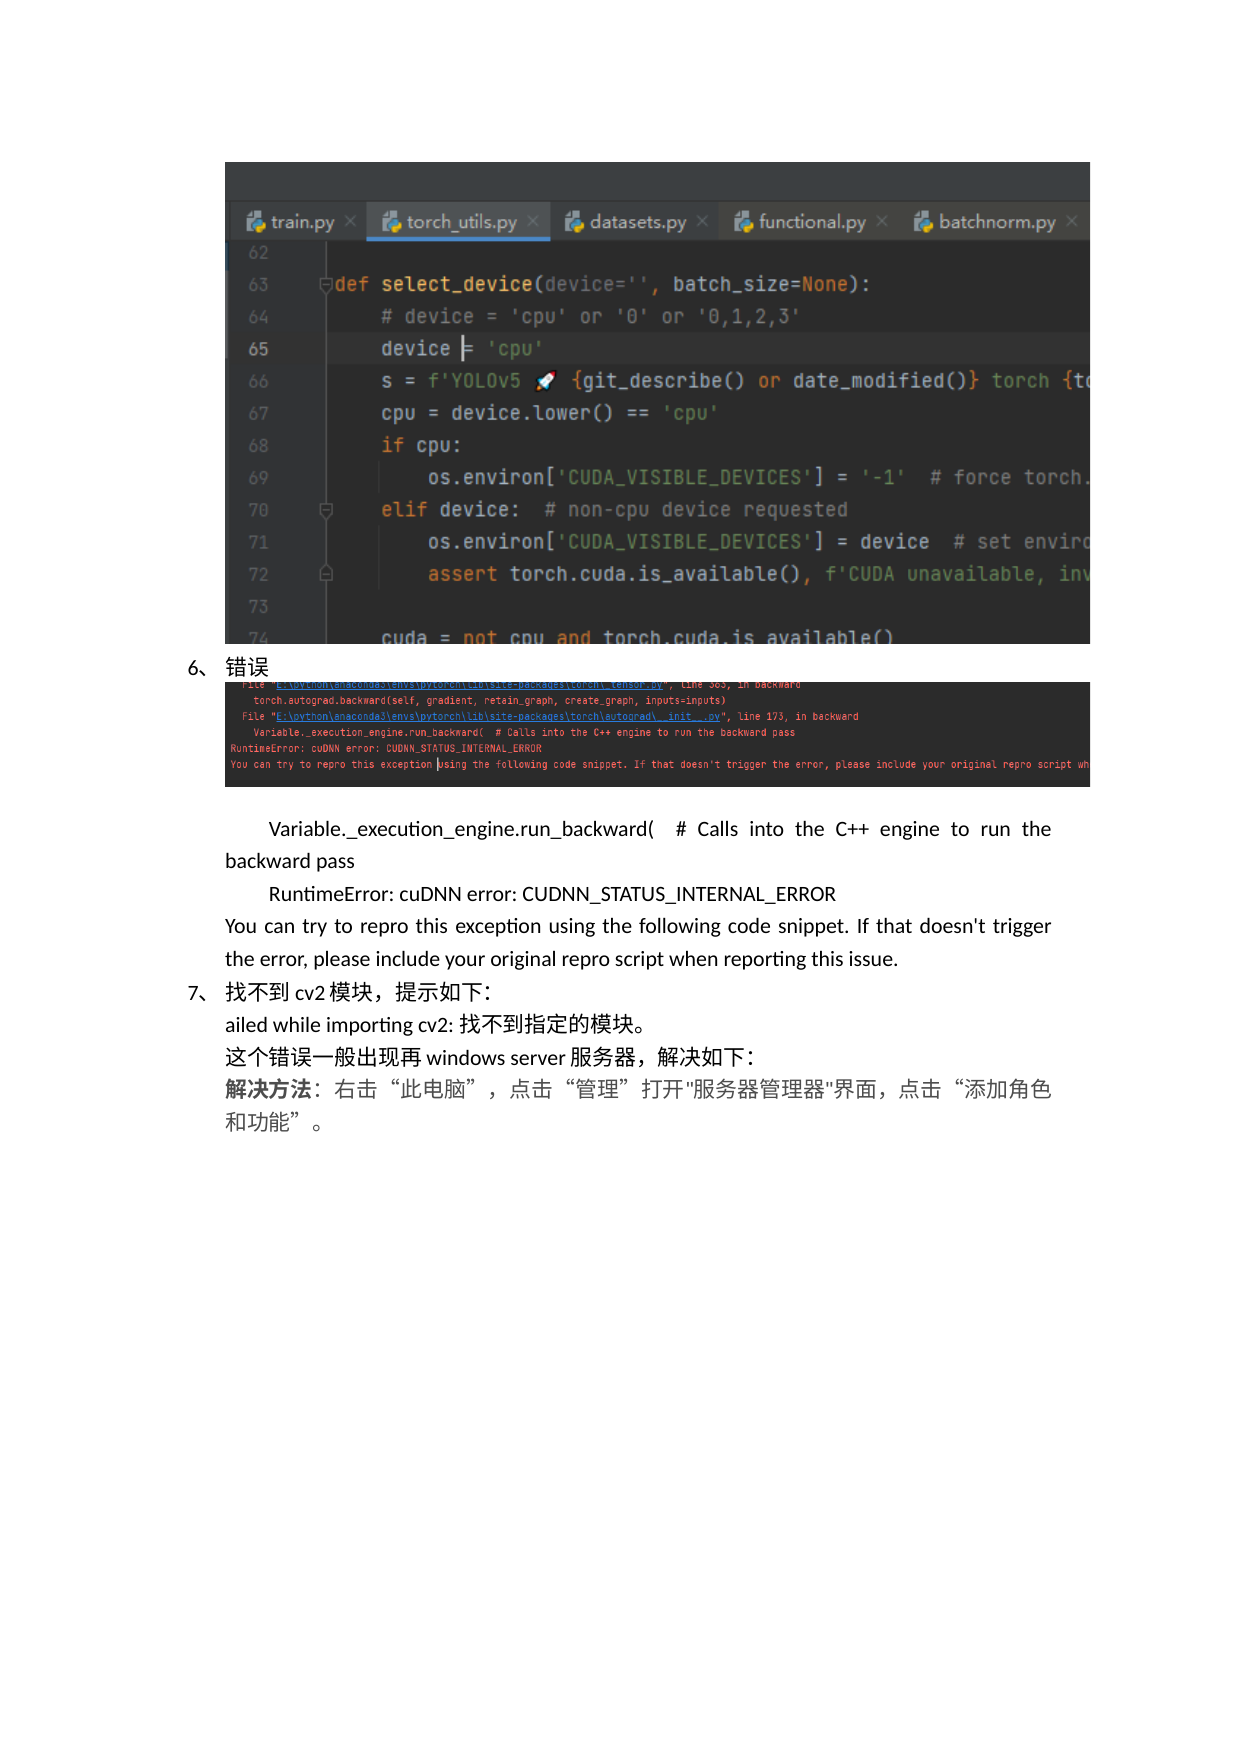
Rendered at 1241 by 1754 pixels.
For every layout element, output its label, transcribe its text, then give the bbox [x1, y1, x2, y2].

list 错误 [187, 649, 1053, 682]
list Variable._execution_engine.run_backward( # Calls into the C++ engine to run the backward pass [225, 812, 1053, 877]
list 找不到cv2模块，提示如下： [187, 974, 1053, 1007]
list ailed while importing cv2: 找不到指定的模块。 [225, 1007, 1053, 1039]
list 解决方法：右击“此电脑”，点击“管理”打开"服务器管理器"界面，点击“添加角色和功能”。 [225, 1072, 1053, 1137]
picture [225, 682, 1091, 787]
list You can try to repro this exception using the following code snippet. If that doesn't trigger the error, please include your original repro script when reporting this issue. [225, 909, 1053, 974]
list RuntimeError: cuDNN error: CUDNN_STATUS_INTERNAL_ERROR [225, 877, 1053, 909]
list 这个错误一般出现再windows server服务器，解决如下： [225, 1039, 1053, 1072]
picture [225, 162, 1091, 644]
